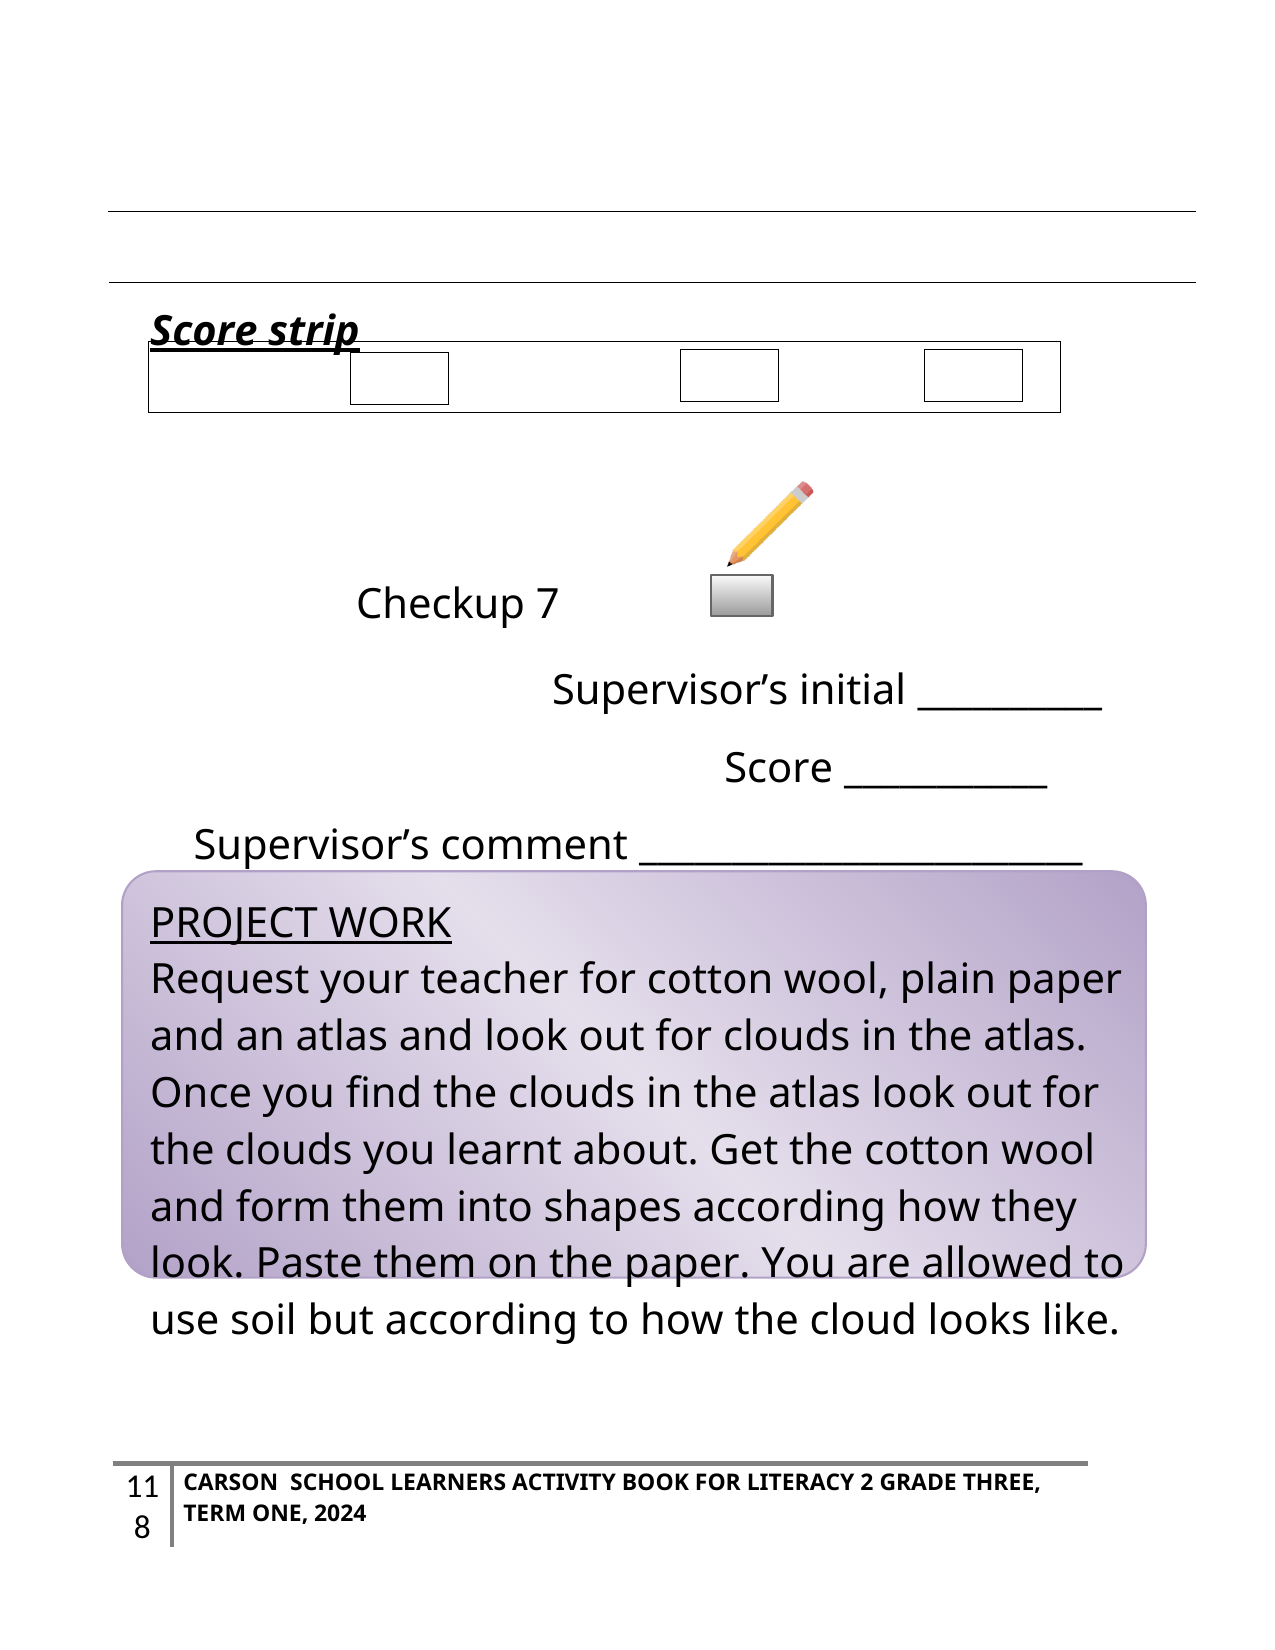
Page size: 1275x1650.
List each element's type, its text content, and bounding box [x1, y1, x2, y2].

text PROJECT WORK [150, 893, 1125, 949]
text Score strip [150, 301, 1125, 357]
text Supervisor’s initial __________ [150, 660, 1125, 717]
text Checkup 7 [150, 574, 1125, 631]
text Score ___________ [150, 737, 1125, 794]
text Request your teacher for cotton wool, plain paper and an atlas and look out for clouds in the atlas. Once you find the clouds in the atlas look out for the clouds you learnt about. Get the cotton wool and form them into shapes according how they look. Paste them on the paper. You are allowed to use soil but according to how the cloud looks like. [150, 949, 1125, 1347]
text Supervisor’s comment ________________________ [150, 815, 1125, 872]
picture [726, 480, 814, 567]
